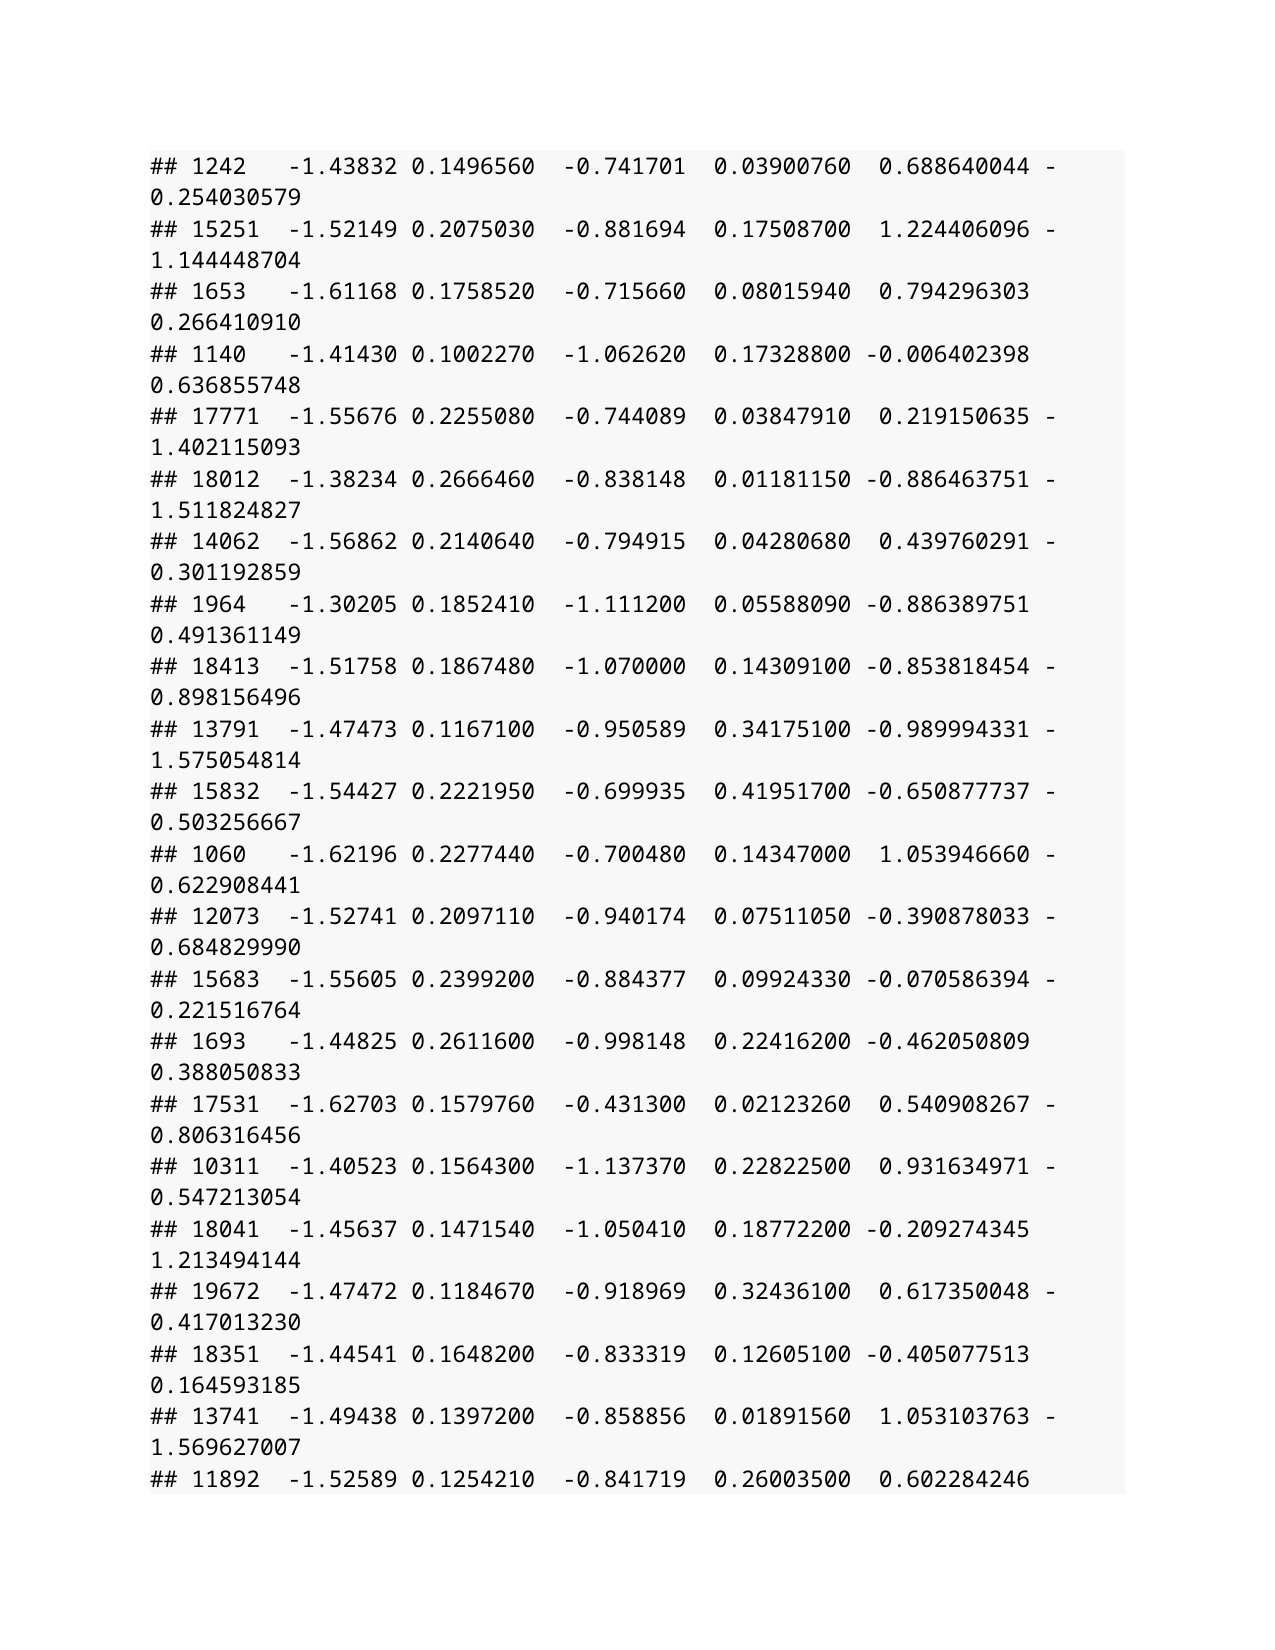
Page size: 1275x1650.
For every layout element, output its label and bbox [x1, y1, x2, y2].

text [150, 150, 1125, 1494]
